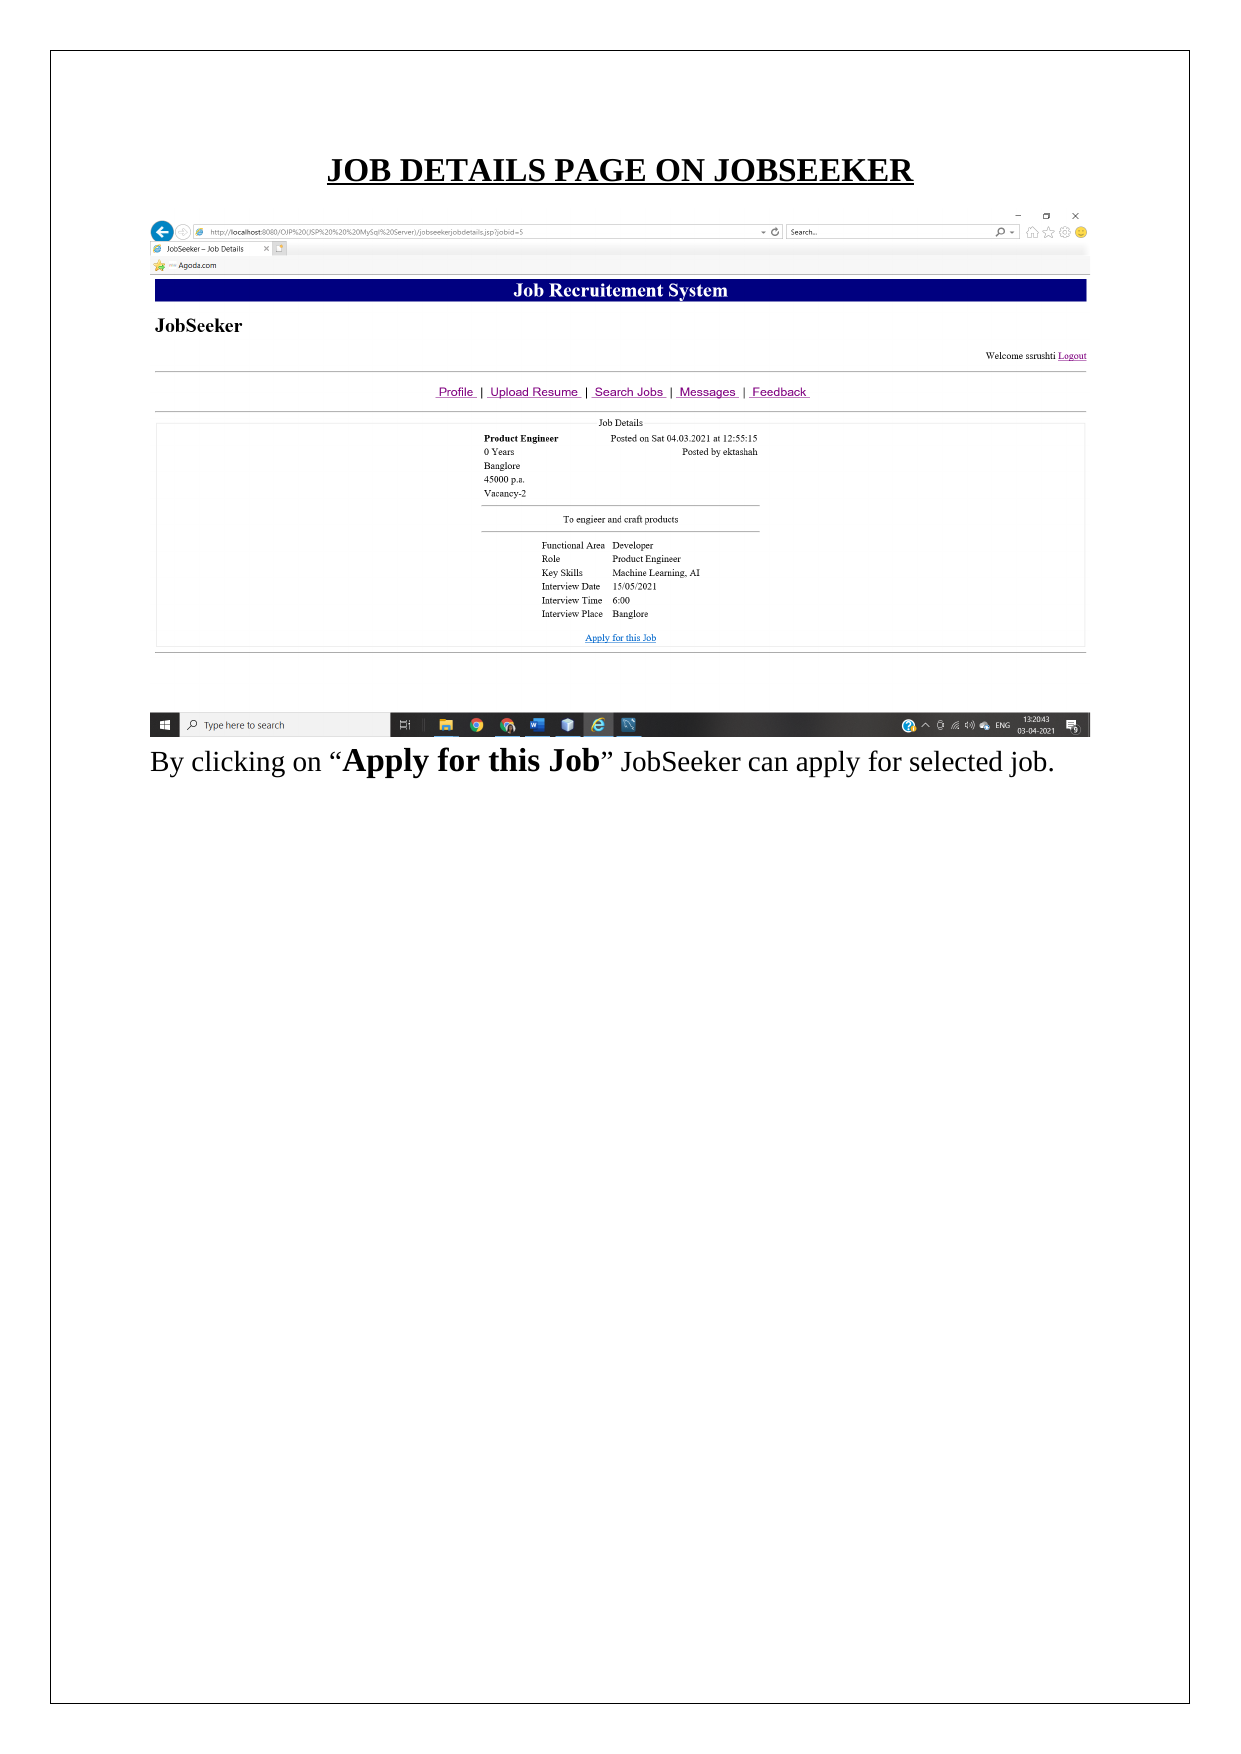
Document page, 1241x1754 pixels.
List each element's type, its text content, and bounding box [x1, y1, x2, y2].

text JOB DETAILS PAGE ON JOBSEEKER [150, 150, 1090, 188]
text By clicking on “Apply for this Job” JobSeeker can apply for selected job. [150, 737, 1090, 778]
picture [150, 208, 1091, 737]
picture [157, 228, 168, 236]
